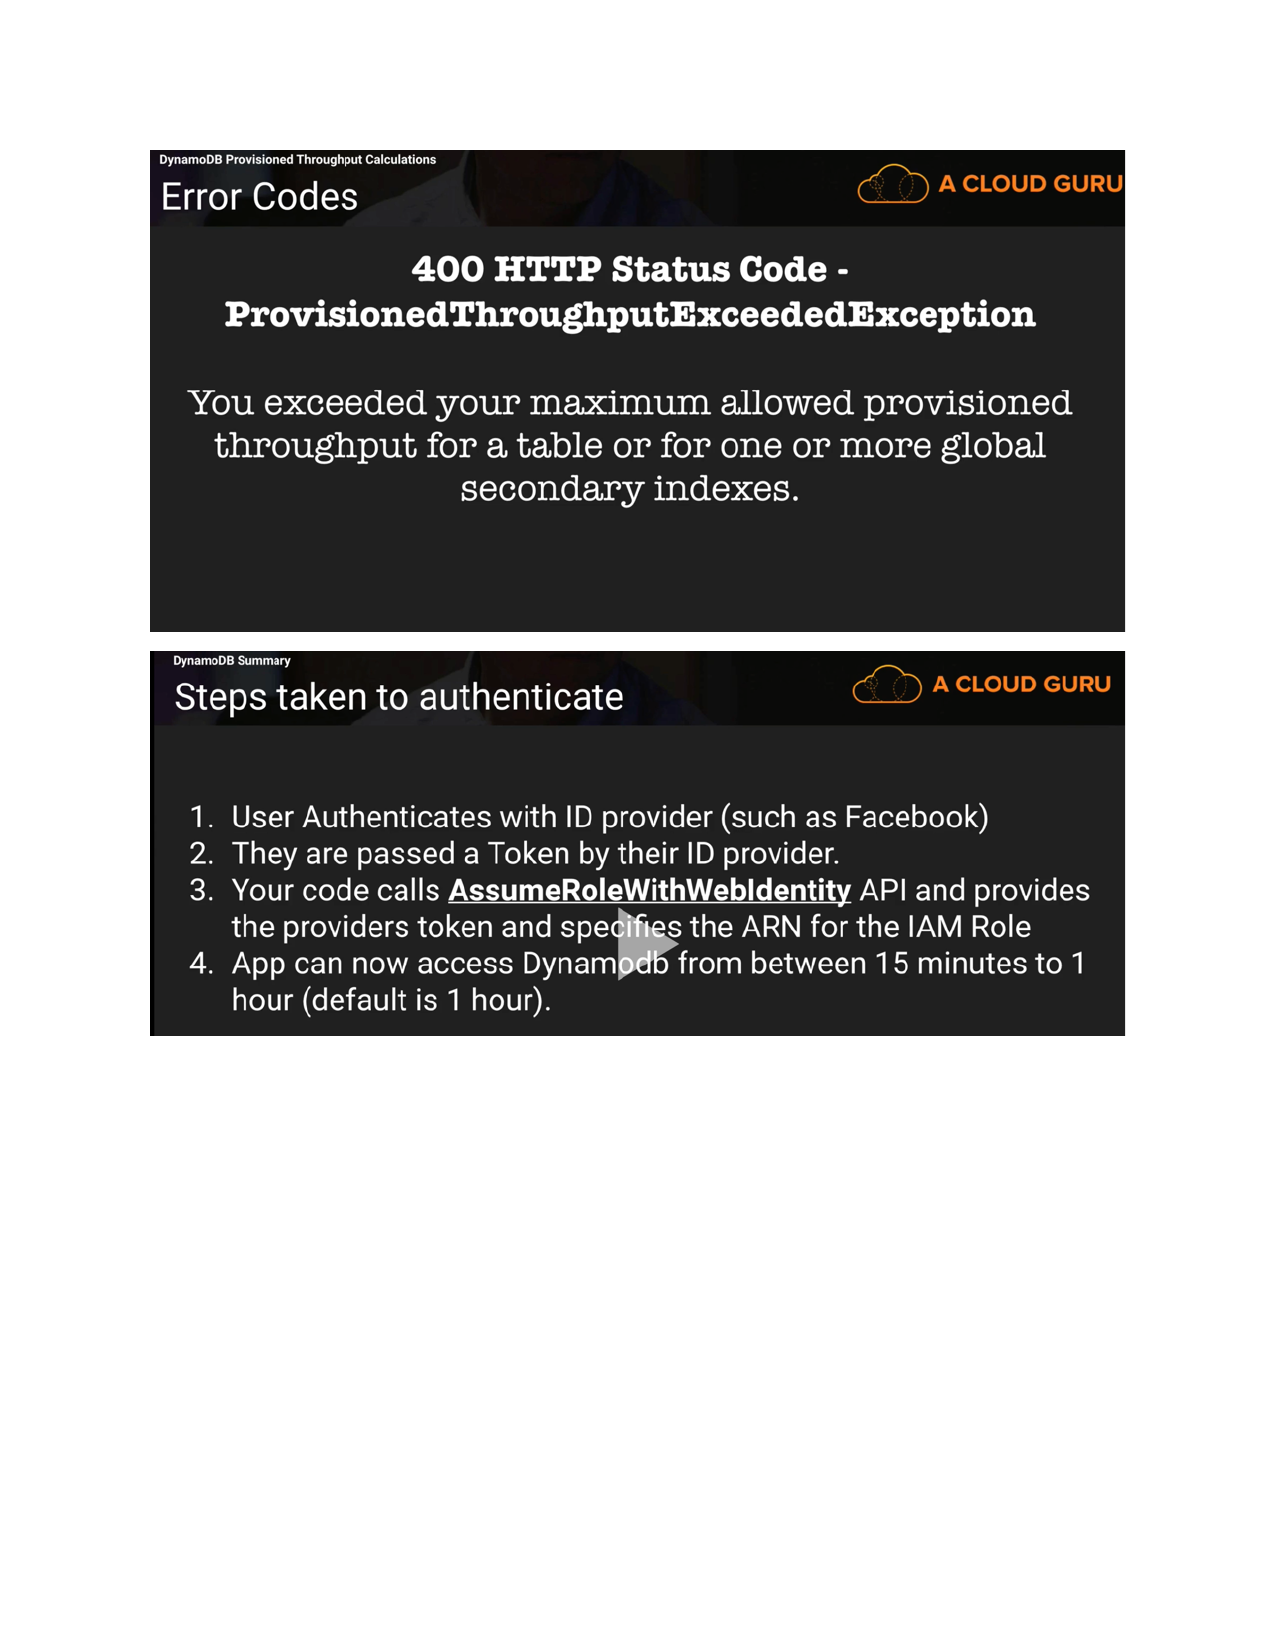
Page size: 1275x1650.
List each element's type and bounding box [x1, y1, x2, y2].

picture [150, 651, 1125, 1036]
picture [150, 150, 1125, 632]
